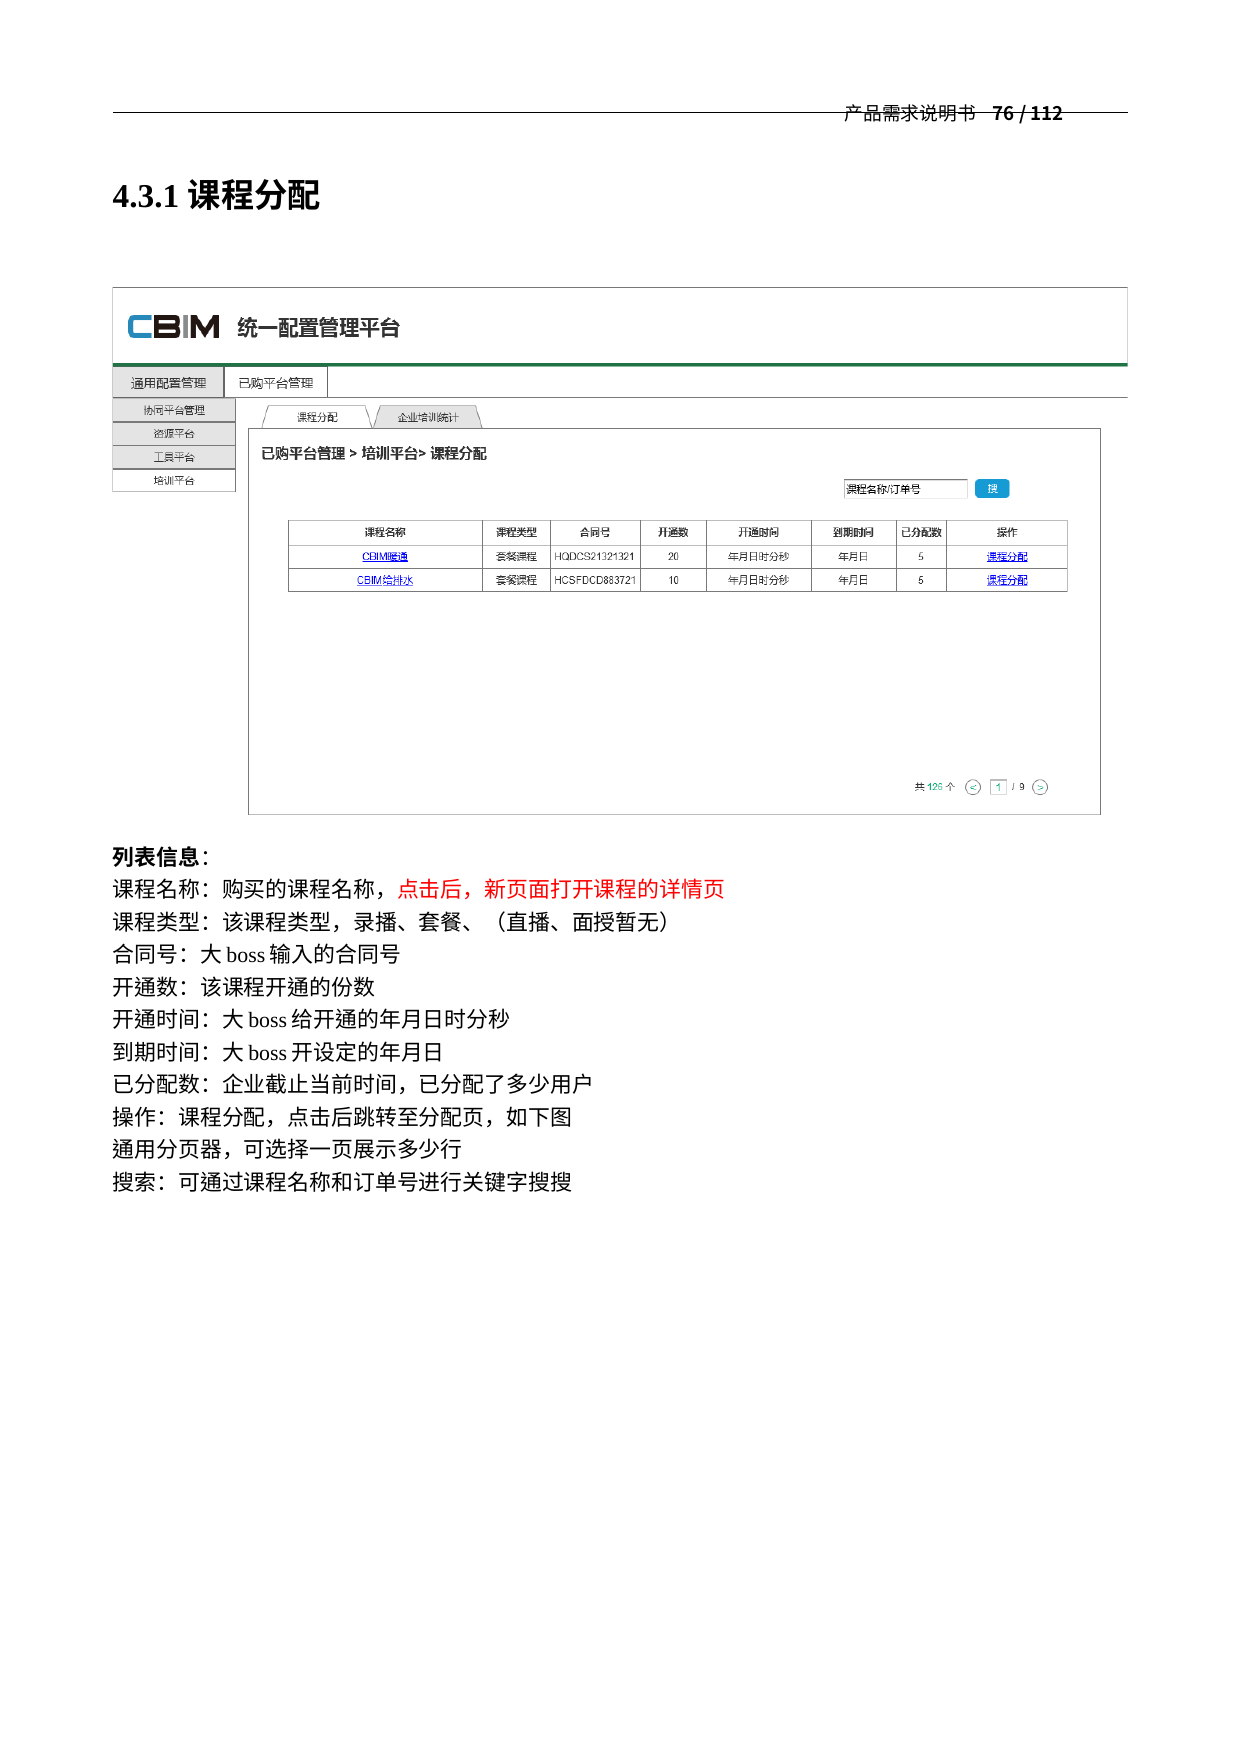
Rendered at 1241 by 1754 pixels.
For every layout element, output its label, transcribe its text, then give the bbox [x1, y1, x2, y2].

picture [112, 287, 1128, 815]
text 搜索：可通过课程名称和订单号进行关键字搜搜 [112, 1165, 1128, 1197]
text 课程类型：该课程类型，录播、套餐、（直播、面授暂无） [112, 905, 1128, 937]
text 开通数：该课程开通的份数 [112, 970, 1128, 1002]
text 开通时间：大boss给开通的年月日时分秒 [112, 1002, 1128, 1035]
text 已分配数：企业截止当前时间，已分配了多少用户 [112, 1067, 1128, 1100]
text 通用分页器，可选择一页展示多少行 [112, 1132, 1128, 1165]
text 合同号：大boss输入的合同号 [112, 937, 1128, 970]
text 操作：课程分配，点击后跳转至分配页，如下图 [112, 1100, 1128, 1132]
subtitle 4.3.1 课程分配 [112, 162, 1128, 227]
text 列表信息： [112, 840, 1128, 872]
text 课程名称：购买的课程名称，点击后，新页面打开课程的详情页 [112, 872, 1128, 905]
text 到期时间：大boss开设定的年月日 [112, 1035, 1128, 1067]
